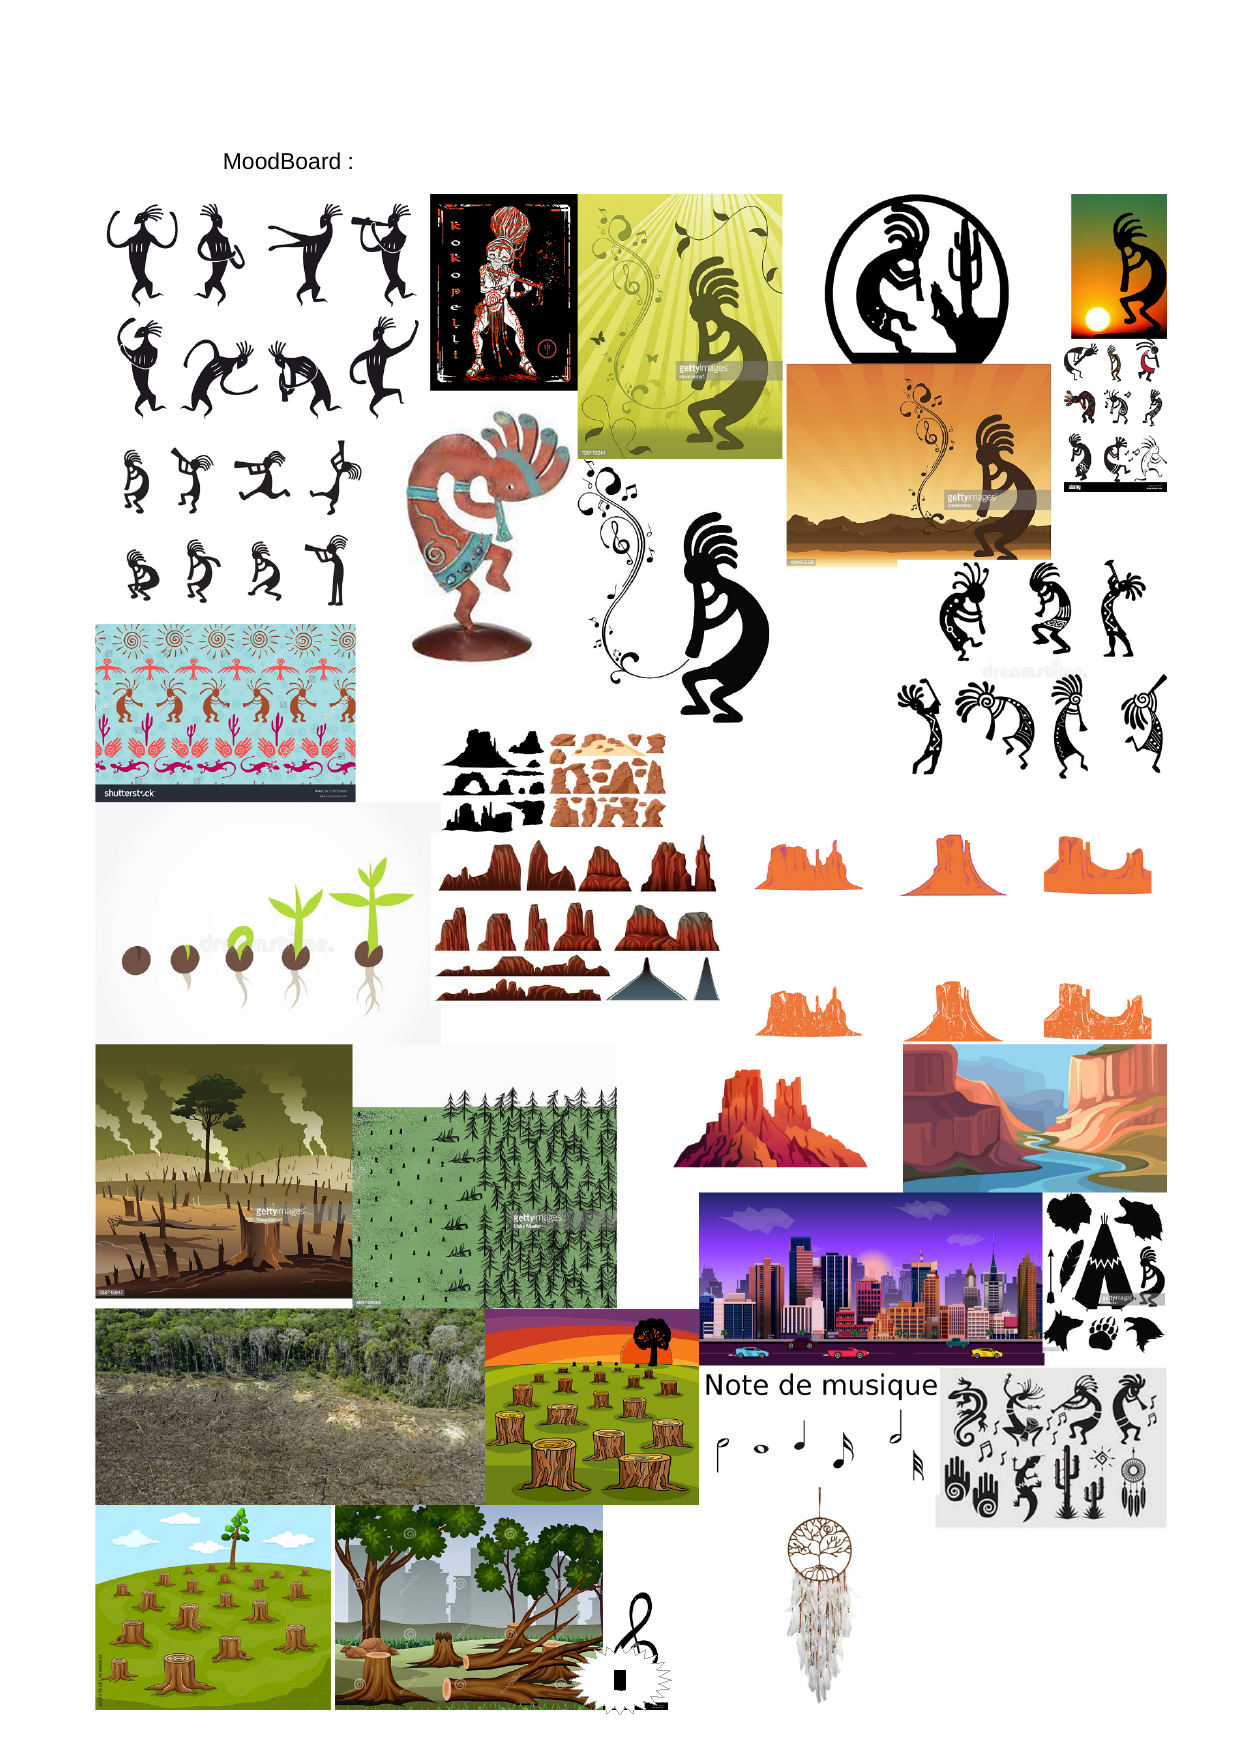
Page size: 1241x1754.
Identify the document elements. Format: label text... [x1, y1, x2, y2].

picture [95, 194, 1167, 1710]
list MoodBoard : [223, 148, 1093, 174]
